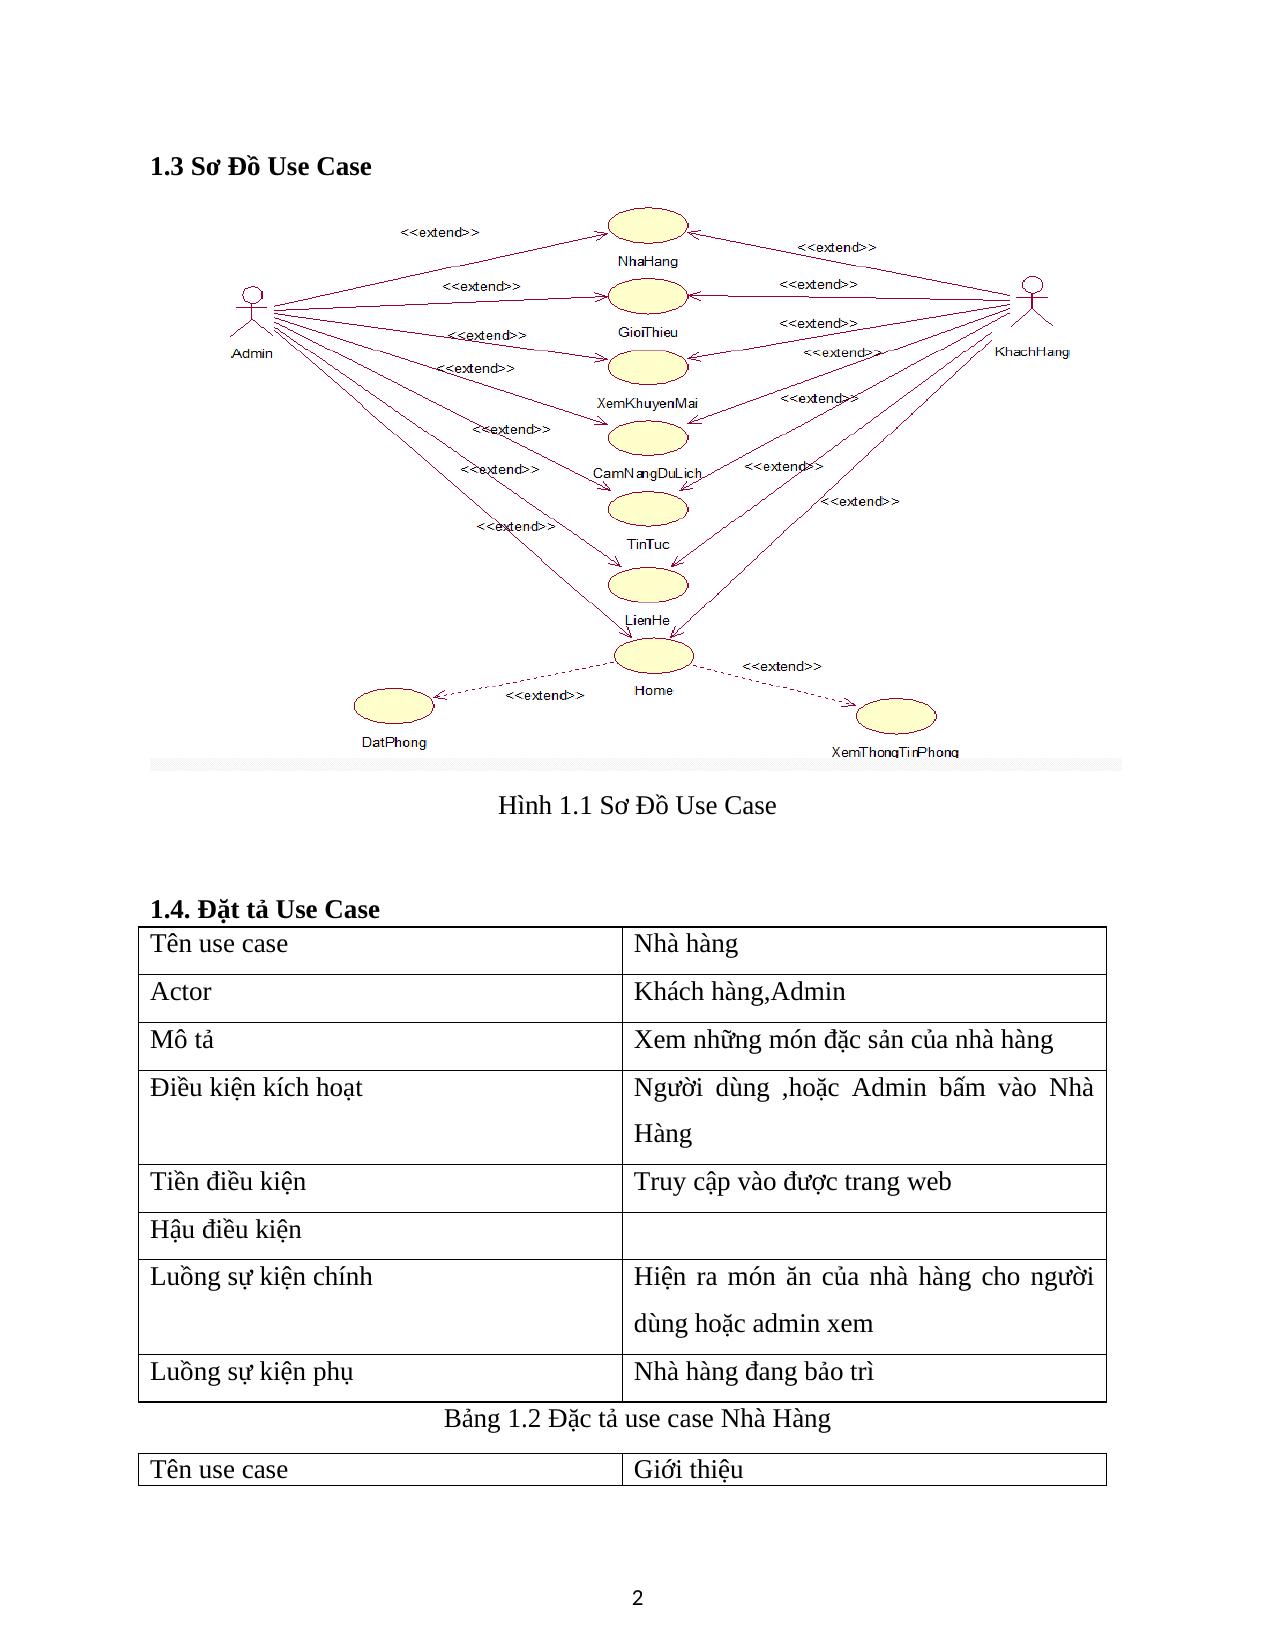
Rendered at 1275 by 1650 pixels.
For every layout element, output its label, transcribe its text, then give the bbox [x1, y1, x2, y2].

table_header Nhà hàng [623, 928, 1106, 974]
table_cell Hậu điều kiện [139, 1213, 622, 1259]
text Hình 1.1 Sơ Đồ Use Case [150, 789, 1125, 820]
table_cell Tiền điều kiện [139, 1165, 622, 1212]
table_cell Hiện ra món ăn của nhà hàng cho người dùng hoặc admin xem [623, 1260, 1106, 1354]
subtitle 1.3 Sơ Đồ Use Case [150, 150, 1125, 181]
table_cell Nhà hàng đang bảo trì [623, 1355, 1106, 1401]
table_cell Khách hàng,Admin [623, 975, 1106, 1022]
table_header Tên use case [139, 1454, 622, 1484]
table_header Giới thiệu [623, 1454, 1106, 1484]
table_cell Luồng sự kiện chính [139, 1260, 622, 1354]
table_cell Luồng sự kiện phụ [139, 1355, 622, 1401]
table_cell Điều kiện kích hoạt [139, 1071, 622, 1164]
table_cell Người dùng ,hoặc Admin bấm vào Nhà Hàng [623, 1071, 1106, 1164]
table_cell Actor [139, 975, 622, 1022]
text Bảng 1.2 Đặc tả use case Nhà Hàng [150, 1402, 1125, 1434]
table_cell Mô tả [139, 1023, 622, 1069]
table_header Tên use case [139, 928, 622, 974]
table_cell Xem những món đặc sản của nhà hàng [623, 1023, 1106, 1069]
subtitle 1.4. Đặt tả Use Case [150, 893, 1125, 924]
table_cell Truy cập vào được trang web [623, 1165, 1106, 1212]
table_cell [623, 1213, 1106, 1259]
